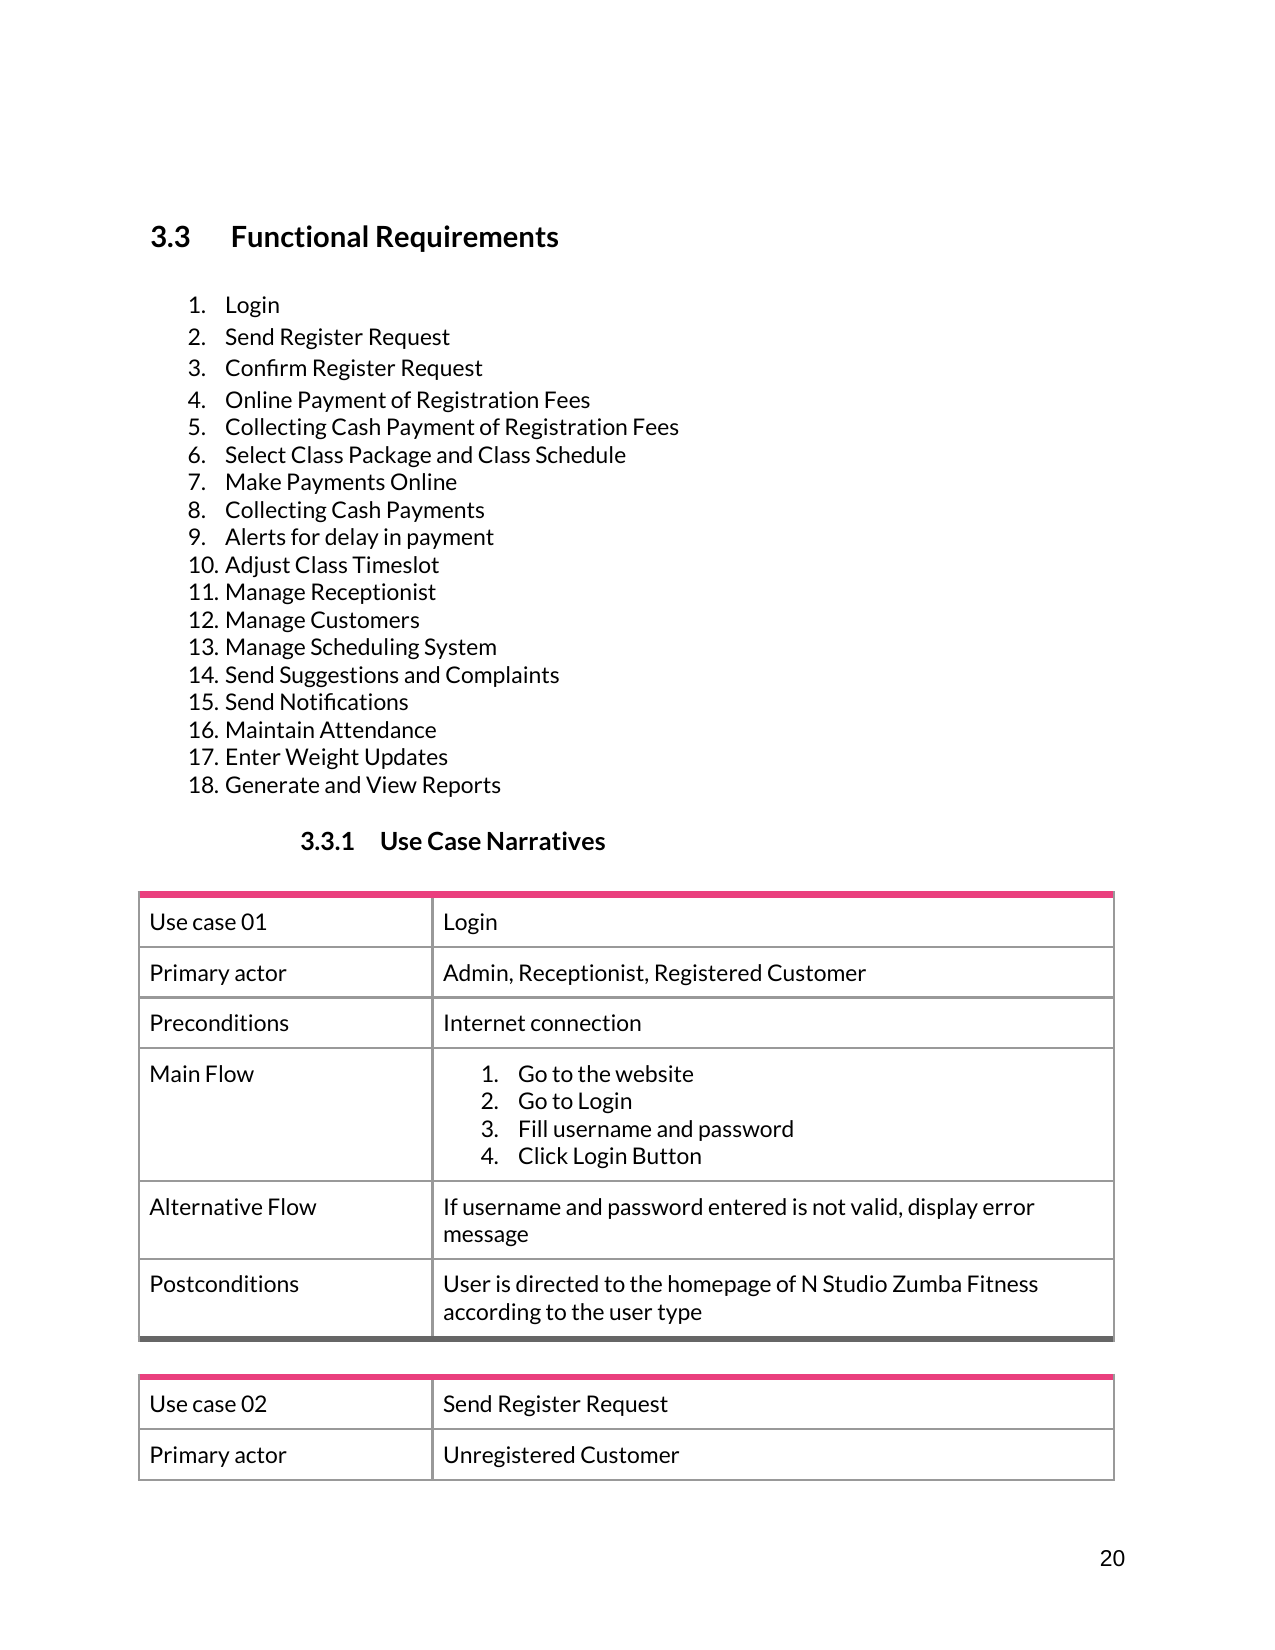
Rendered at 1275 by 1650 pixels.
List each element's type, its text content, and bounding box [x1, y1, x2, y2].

list Online Payment of Registration Fees [187, 385, 1125, 413]
list Enter Weight Updates [187, 743, 1125, 770]
list Login [187, 291, 1125, 318]
list Manage Scheduling System [187, 633, 1125, 660]
list Collecting Cash Payments [187, 495, 1125, 523]
table_cell Admin, Receptionist, Registered Customer [434, 948, 1113, 996]
table_header Send Register Request [434, 1380, 1113, 1428]
list Send Suggestions and Complaints [187, 660, 1125, 688]
list Maintain Attendance [187, 715, 1125, 743]
list Alerts for delay in payment [187, 523, 1125, 550]
table_cell Main Flow [140, 1049, 431, 1180]
text 3.3 Functional Requirements [150, 219, 1125, 254]
table_cell Primary actor [140, 948, 431, 996]
list Send Register Request [187, 322, 1125, 350]
list Generate and View Reports [187, 770, 1125, 798]
list Select Class Package and Class Schedule [187, 440, 1125, 468]
list Manage Receptionist [187, 578, 1125, 605]
list Manage Customers [187, 605, 1125, 633]
table_header Use case 02 [140, 1380, 431, 1428]
table_cell Primary actor [140, 1430, 431, 1478]
table_cell Unregistered Customer [434, 1430, 1113, 1478]
list Collecting Cash Payment of Registration Fees [187, 413, 1125, 440]
table_cell Internet connection [434, 999, 1113, 1047]
table_cell Postconditions [140, 1260, 431, 1336]
table_cell Go to the website Go to Login Fill username and password Click Login Button [434, 1049, 1113, 1180]
text 3.3.1 Use Case Narratives [150, 825, 1125, 855]
table_header Login [434, 898, 1113, 946]
table_cell Alternative Flow [140, 1182, 431, 1258]
table_cell User is directed to the homepage of N Studio Zumba Fitness according to the user type [434, 1260, 1113, 1336]
table_cell If username and password entered is not valid, display error message [434, 1182, 1113, 1258]
list Send Notifications [187, 688, 1125, 715]
list Adjust Class Timeslot [187, 550, 1125, 578]
list Make Payments Online [187, 468, 1125, 495]
table_cell Preconditions [140, 999, 431, 1047]
table_header Use case 01 [140, 898, 431, 946]
list Confirm Register Request [187, 354, 1125, 381]
